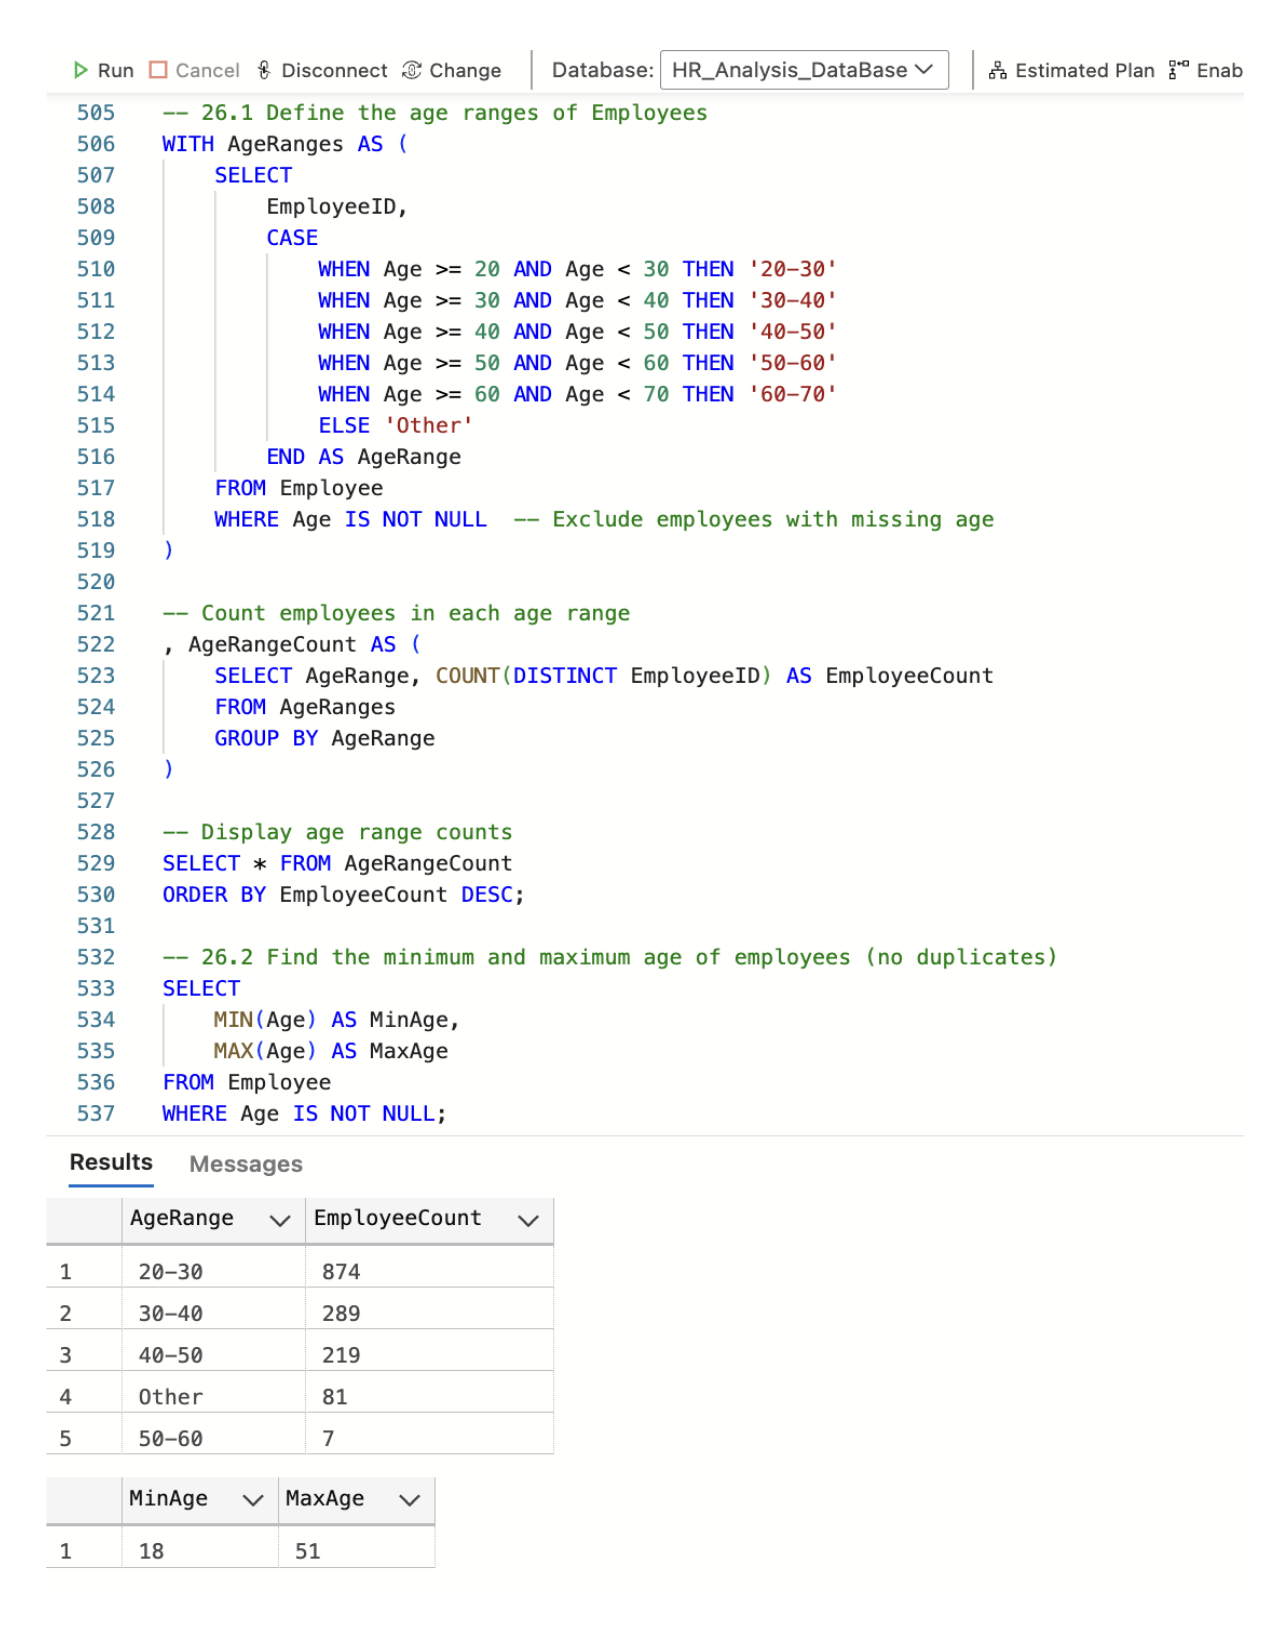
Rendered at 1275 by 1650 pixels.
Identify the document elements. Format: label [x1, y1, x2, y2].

picture [46, 49, 1244, 1593]
